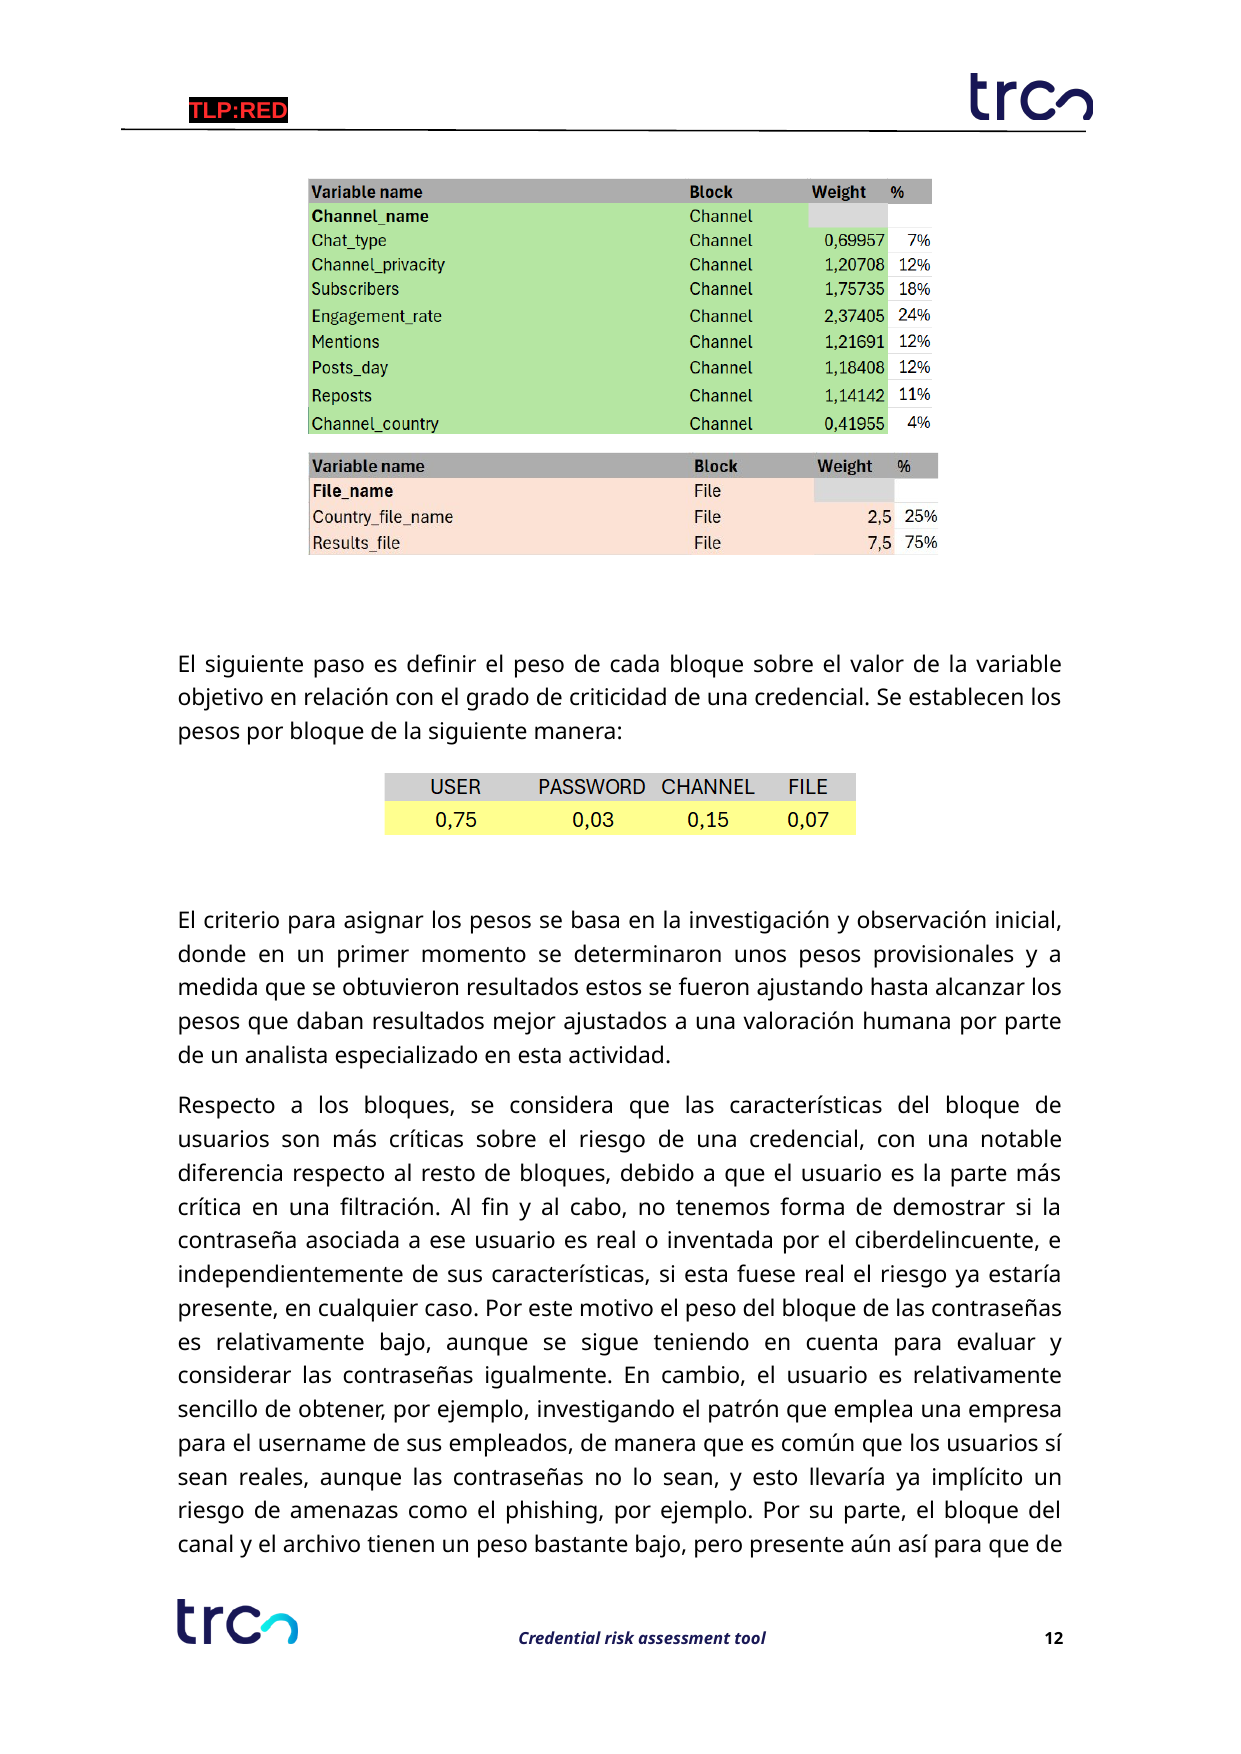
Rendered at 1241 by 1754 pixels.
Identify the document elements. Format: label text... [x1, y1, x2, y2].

text El criterio para asignar los pesos se basa en la investigación y observación inicial, donde en un primer momento se determinaron unos pesos provisionales y a medida que se obtuvieron resultados estos se fueron ajustando hasta alcanzar los pesos que daban resultados mejor ajustados a una valoración humana por parte de un analista especializado en esta actividad. [177, 904, 1063, 1070]
picture [177, 1599, 298, 1644]
picture [384, 773, 856, 835]
picture [308, 452, 939, 555]
picture [308, 178, 932, 434]
text El siguiente paso es definir el peso de cada bloque sobre el valor de la variable objetivo en relación con el grado de criticidad de una credencial. Se establecen los pesos por bloque de la siguiente manera: [177, 648, 1063, 746]
